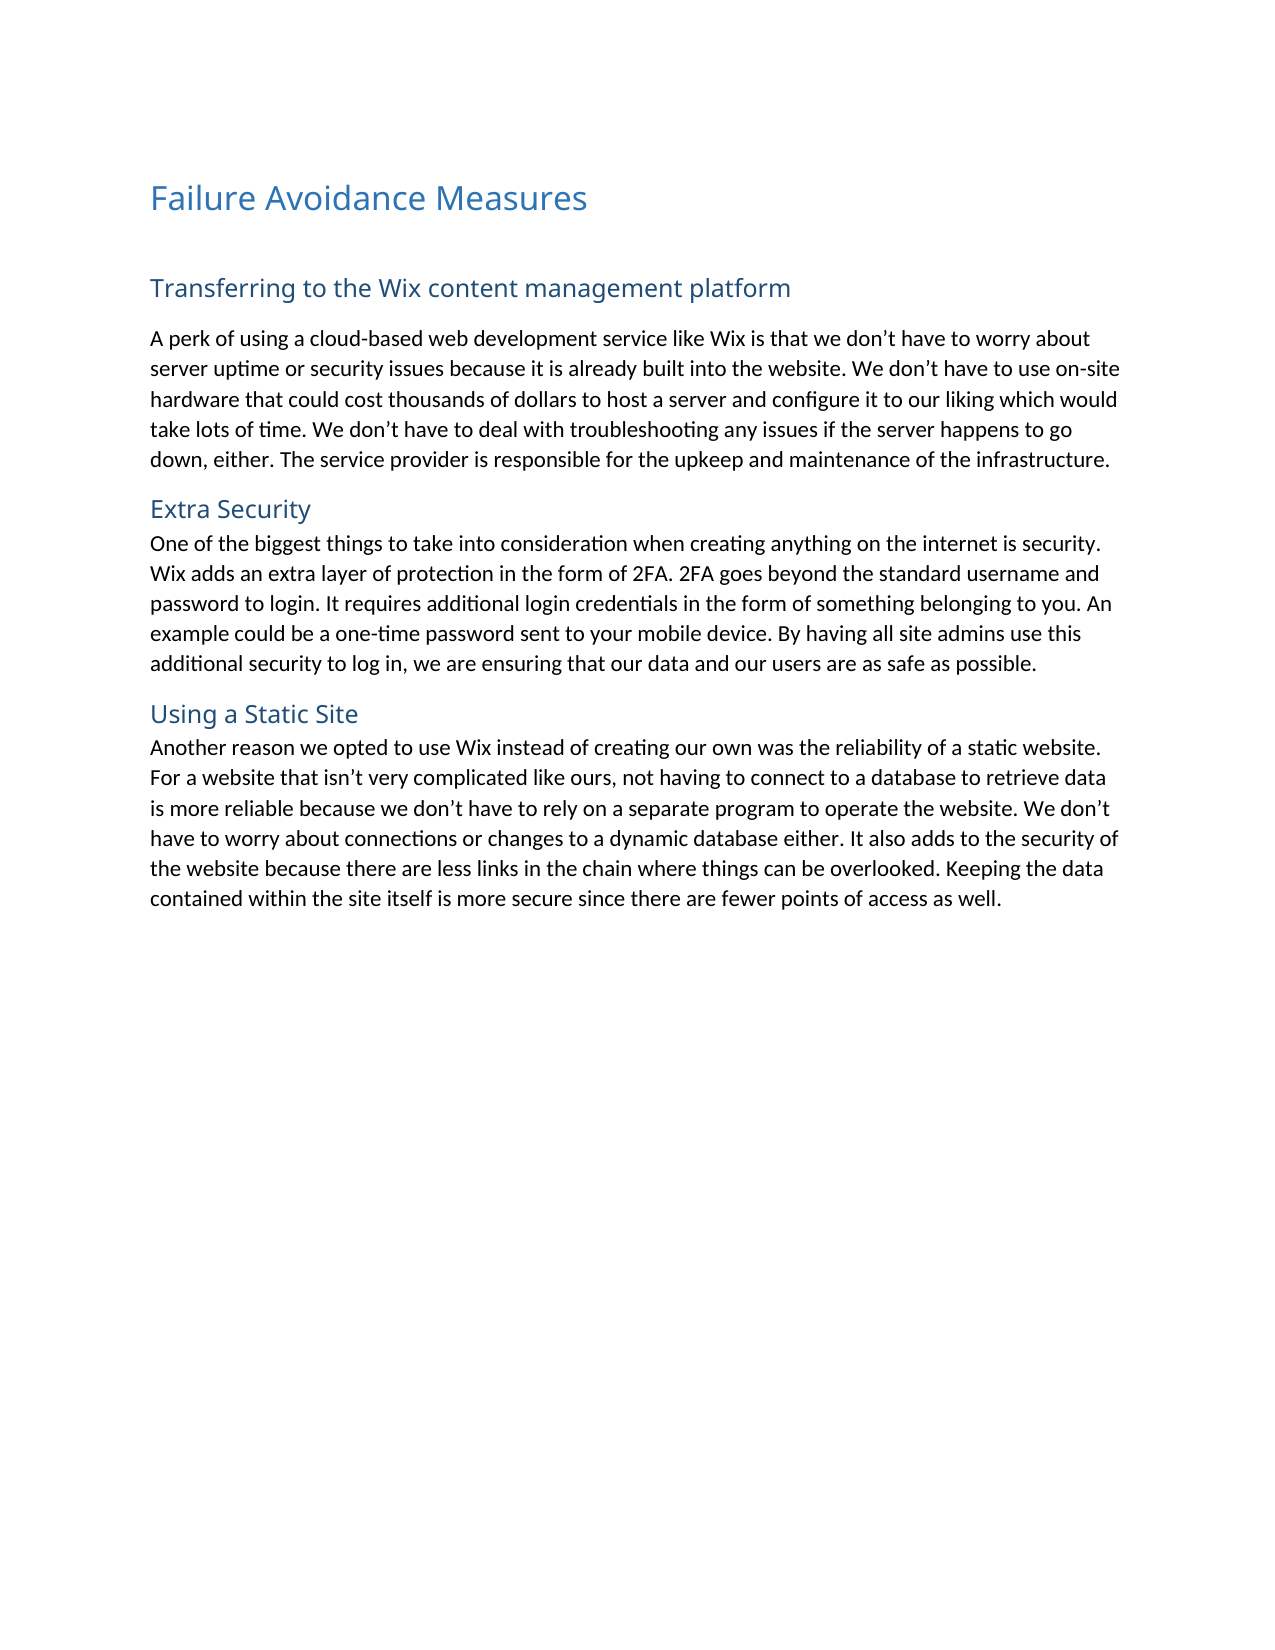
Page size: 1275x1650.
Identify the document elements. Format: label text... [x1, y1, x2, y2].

subtitle Using a Static Site [150, 696, 1125, 731]
text Transferring to the Wix content management platform [150, 271, 1125, 305]
text One of the biggest things to take into consideration when creating anything on the internet is security. Wix adds an extra layer of protection in the form of 2FA. 2FA goes beyond the standard username and password to login. It requires additional login credentials in the form of something belonging to you. An example could be a one-time password sent to your mobile device. By having all site admins use this additional security to log in, we are ensuring that our data and our users are as safe as possible. [150, 529, 1125, 678]
text Another reason we opted to use Wix instead of creating our own was the reliability of a static website. For a website that isn’t very complicated like ours, not having to connect to a database to retrieve data is more reliable because we don’t have to rely on a separate program to operate the website. We don’t have to worry about connections or changes to a dynamic database either. It also adds to the security of the website because there are less links in the chain where things can be overlooked. Keeping the data contained within the site itself is more secure since there are fewer points of access as well. [150, 733, 1125, 912]
text A perk of using a cloud-based web development service like Wix is that we don’t have to worry about server uptime or security issues because it is already built into the website. We don’t have to use on-site hardware that could cost thousands of dollars to host a server and configure it to our liking which would take lots of time. We don’t have to deal with troubleshooting any issues if the server happens to go down, either. The service provider is responsible for the upkeep and maintenance of the infrastructure. [150, 324, 1125, 473]
subtitle Failure Avoidance Measures [150, 175, 1125, 220]
subtitle Extra Security [150, 492, 1125, 526]
